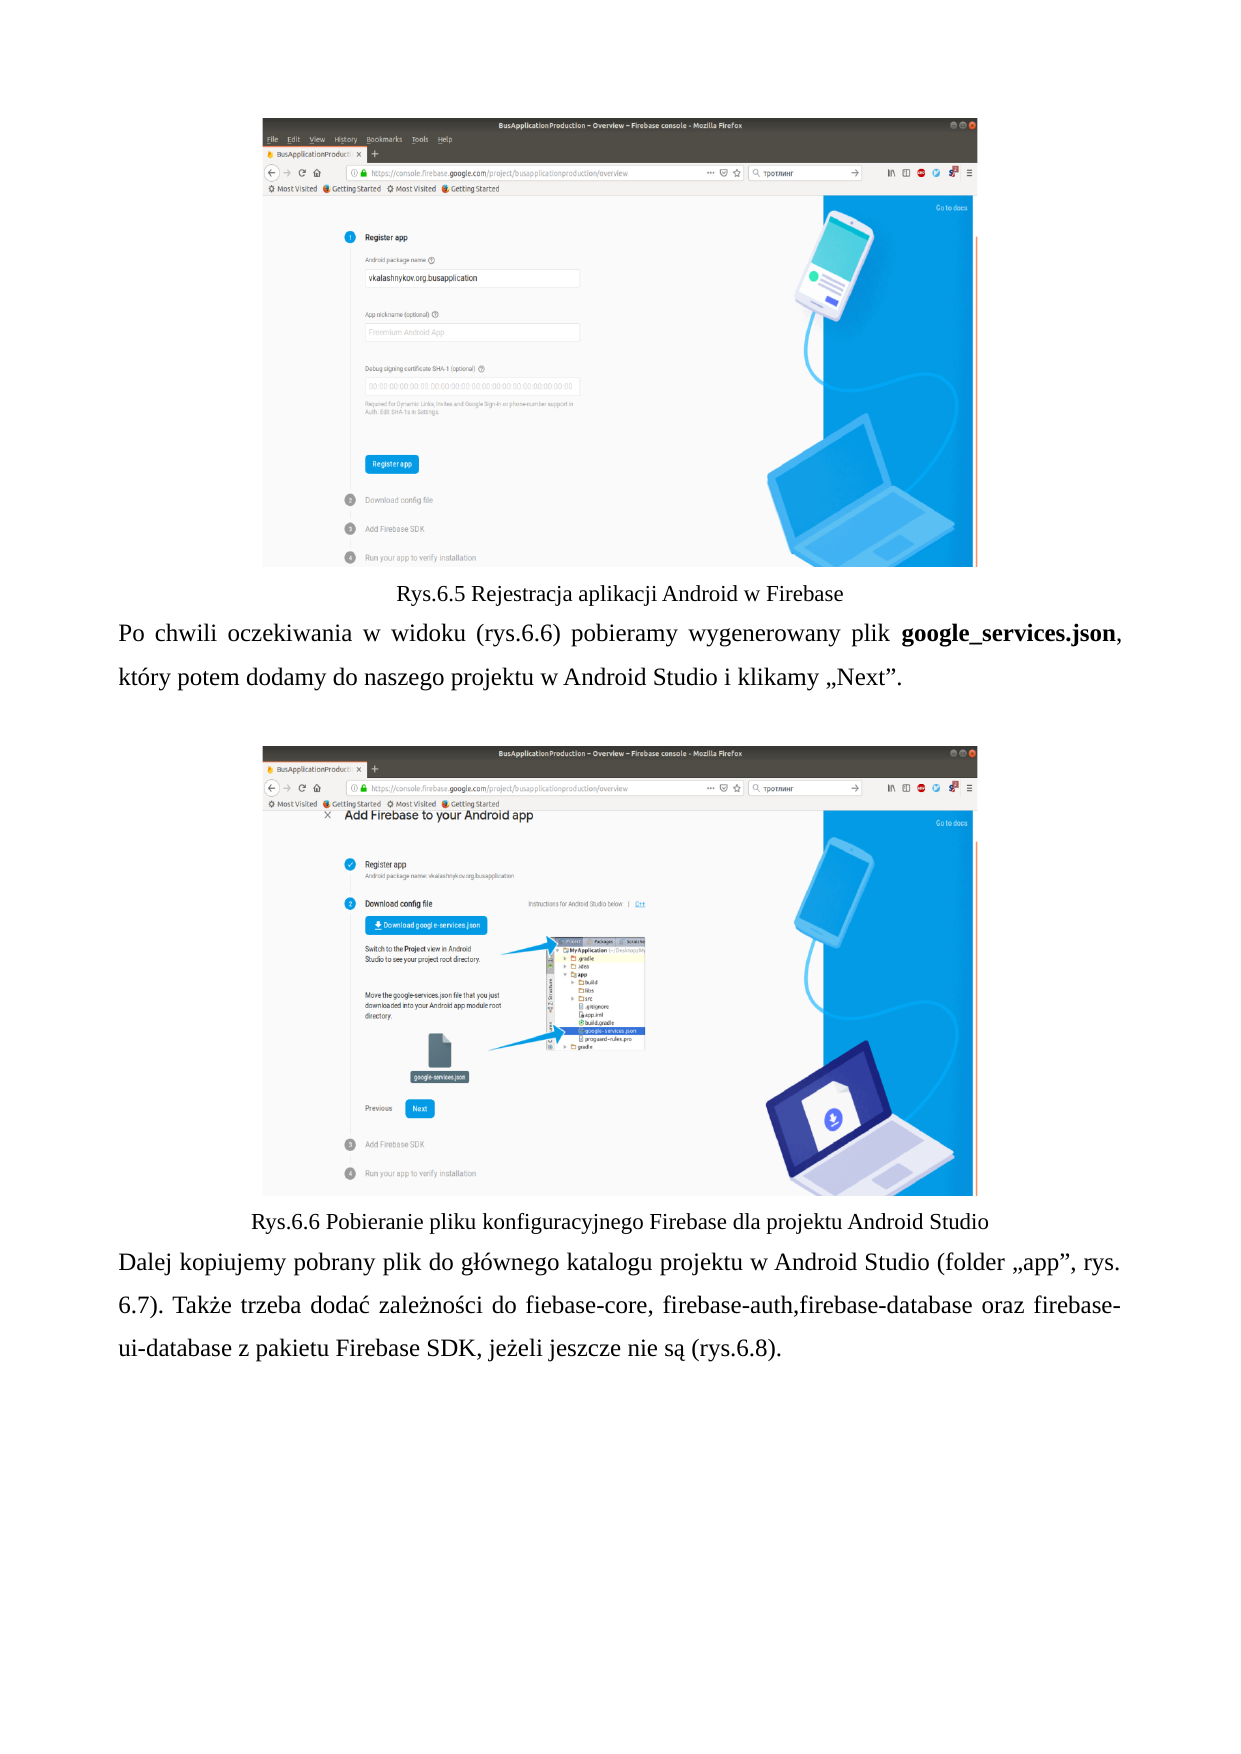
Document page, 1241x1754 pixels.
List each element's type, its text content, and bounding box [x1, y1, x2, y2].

text Rys.6.5 Rejestracja aplikacji Android w Firebase [118, 579, 1122, 606]
picture [262, 118, 978, 567]
picture [262, 746, 978, 1196]
text Dalej kopiujemy pobrany plik do głównego katalogu projektu w Android Studio (folder „app”, rys. 6.7). Także trzeba dodać zależności do fiebase-core, firebase-auth,firebase-database oraz firebase-ui-database z pakietu Firebase SDK, jeżeli jeszcze nie są (rys.6.8). [118, 1247, 1122, 1362]
text Rys.6.6 Pobieranie pliku konfiguracyjnego Firebase dla projektu Android Studio [118, 1208, 1122, 1234]
text Po chwili oczekiwania w widoku (rys.6.6) pobieramy wygenerowany plik google_services.json, który potem dodamy do naszego projektu w Android Studio i klikamy „Next”. [118, 618, 1122, 690]
